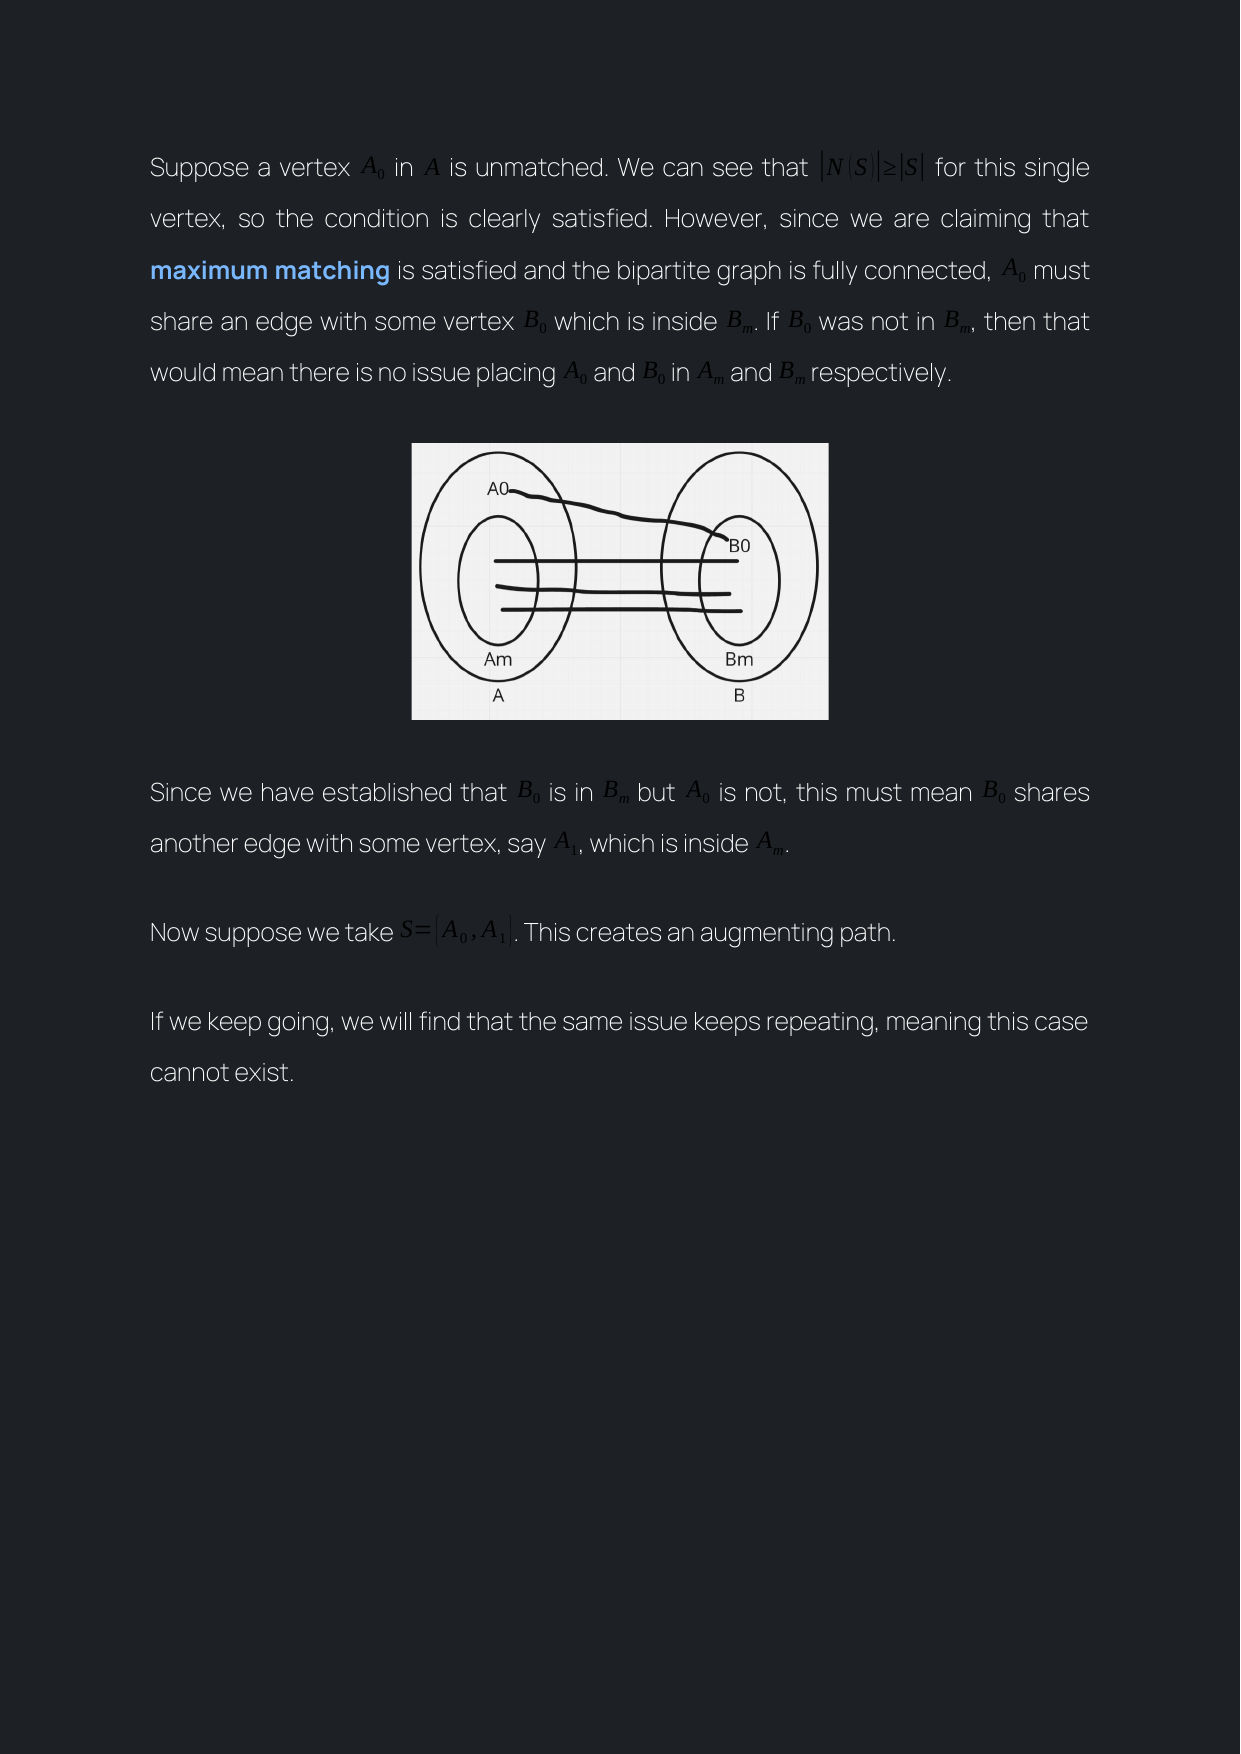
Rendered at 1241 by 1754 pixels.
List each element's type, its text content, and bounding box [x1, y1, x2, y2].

text Now suppose we take . This creates an augmenting path. [150, 914, 1090, 949]
picture [411, 443, 829, 720]
text Suppose a vertex in is unmatched. We can see that for this single vertex, so the condition is clearly satisfied. However, since we are claiming that maximum matching is satisfied and the bipartite graph is fully connected, must share an edge with some vertex which is inside . If was not in , then that would mean there is no issue placing and in and respectively. [150, 150, 1090, 389]
text Since we have established that is in but is not, this must mean shares another edge with some vertex, say , which is inside . [150, 774, 1090, 860]
text If we keep going, we will find that the same issue keeps repeating, meaning this case cannot exist. [150, 1003, 1090, 1089]
